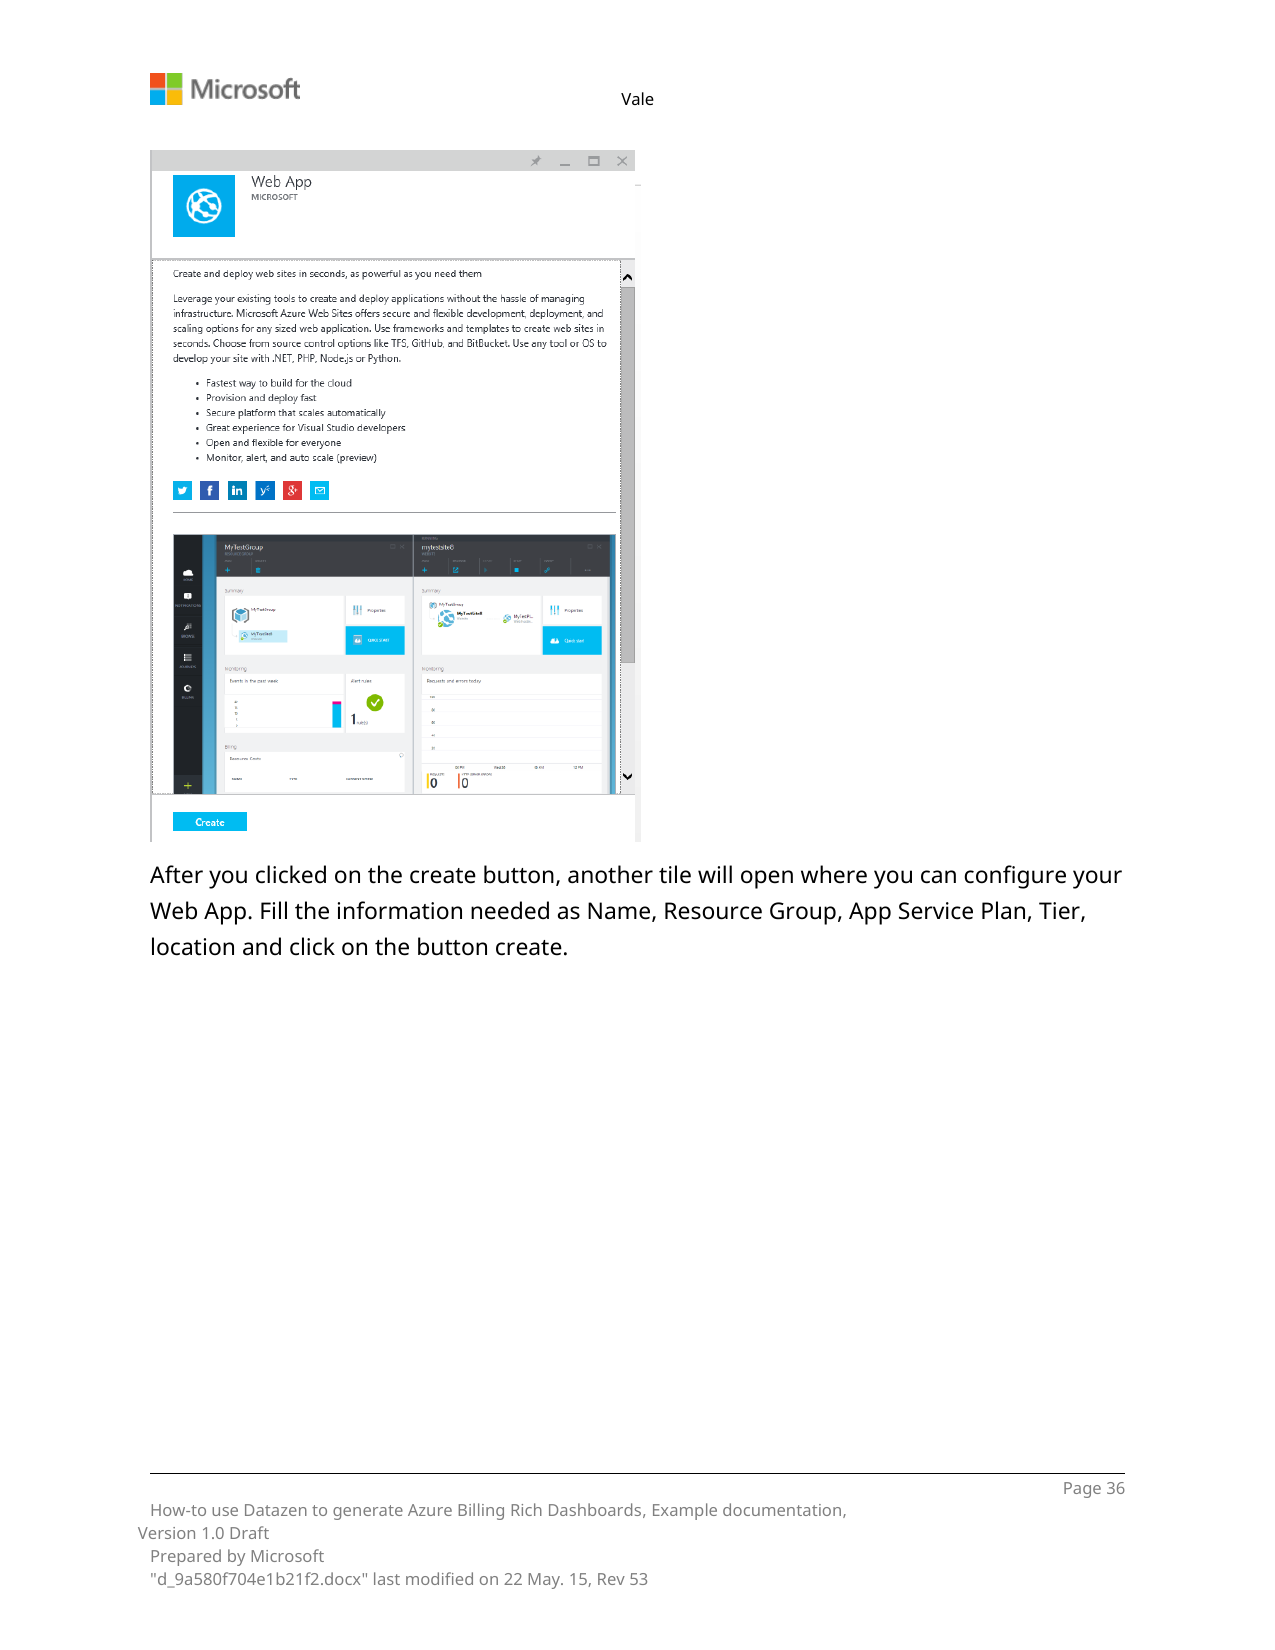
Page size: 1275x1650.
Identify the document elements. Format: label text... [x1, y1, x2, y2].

text After you clicked on the create button, another tile will open where you can configure your Web App. Fill the information needed as Name, Resource Group, App Service Plan, Tier, location and click on the button create. [150, 859, 1125, 962]
picture [150, 150, 641, 842]
picture [150, 73, 300, 106]
